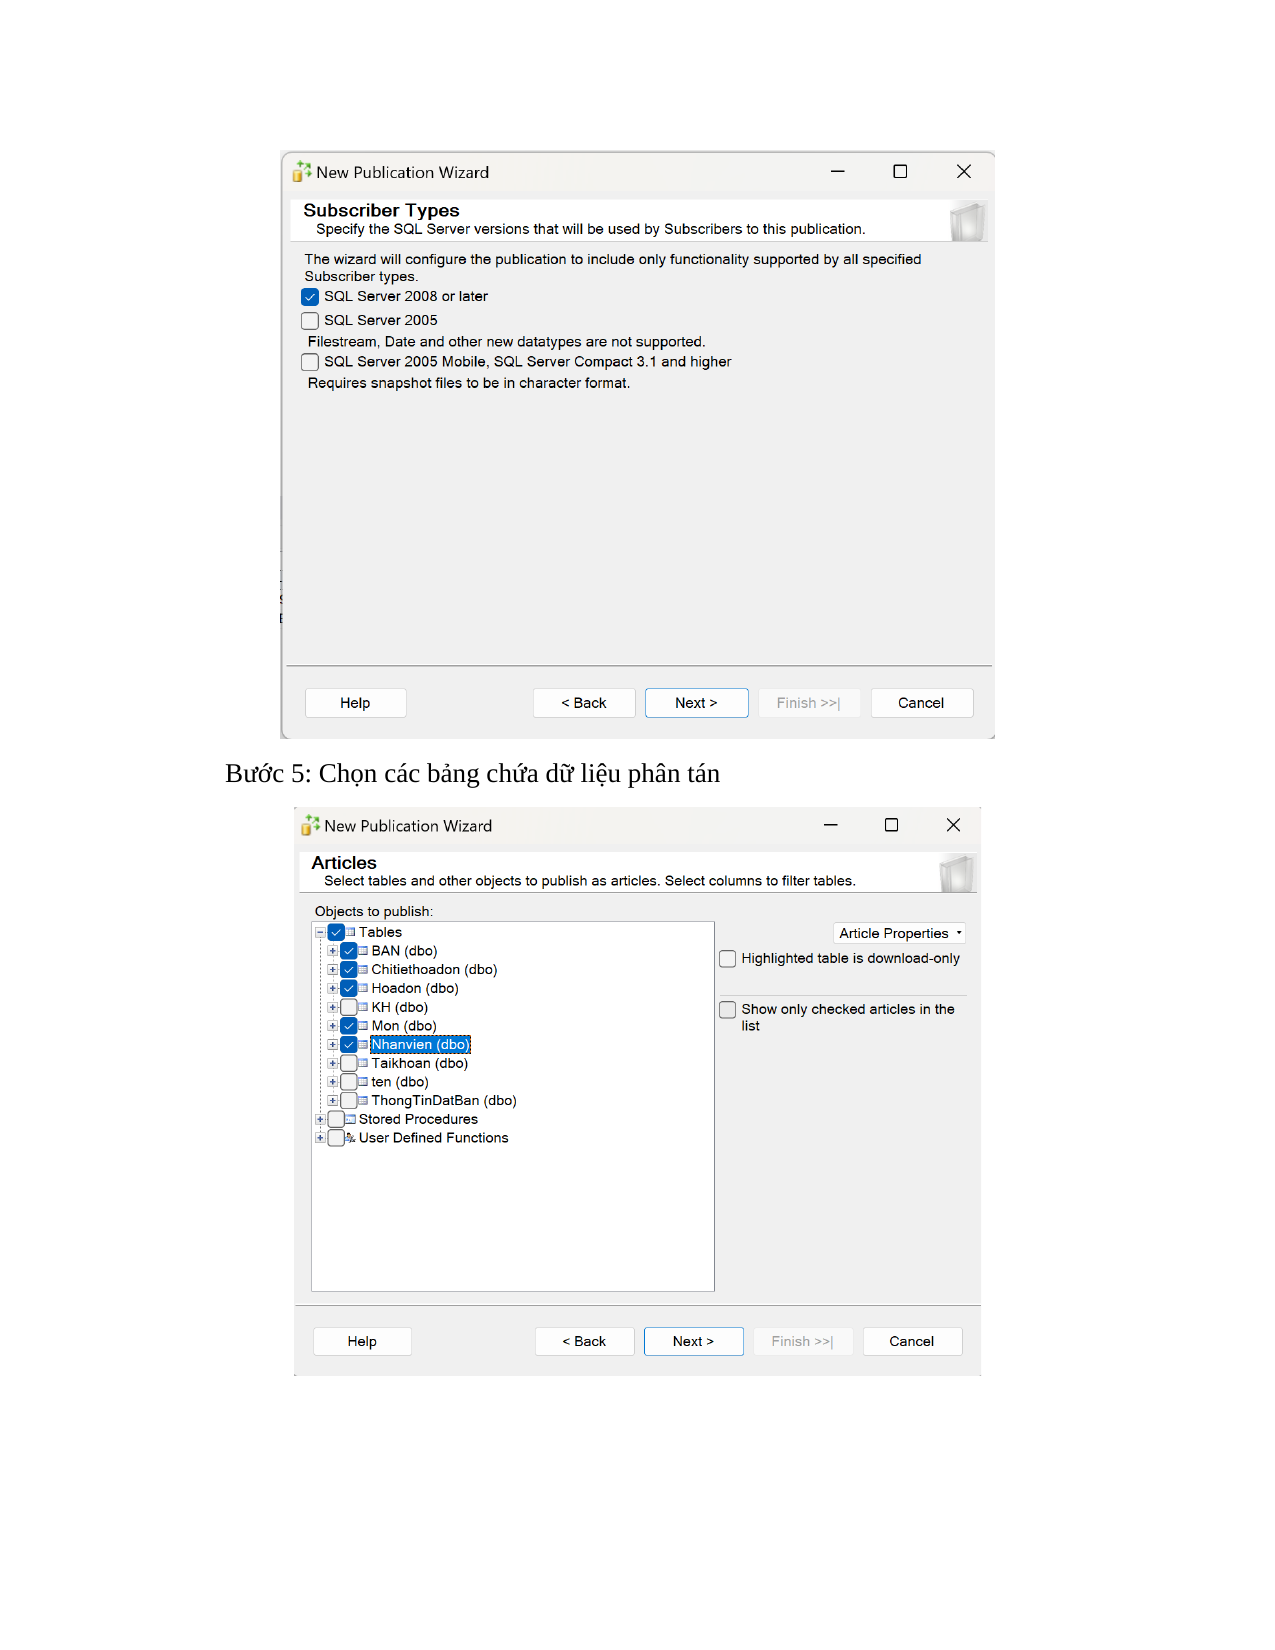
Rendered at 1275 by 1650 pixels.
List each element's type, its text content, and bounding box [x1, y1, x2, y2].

picture [280, 150, 995, 739]
picture [294, 807, 982, 1376]
text Bước 5: Chọn các bảng chứa dữ liệu phân tán [150, 757, 1125, 788]
